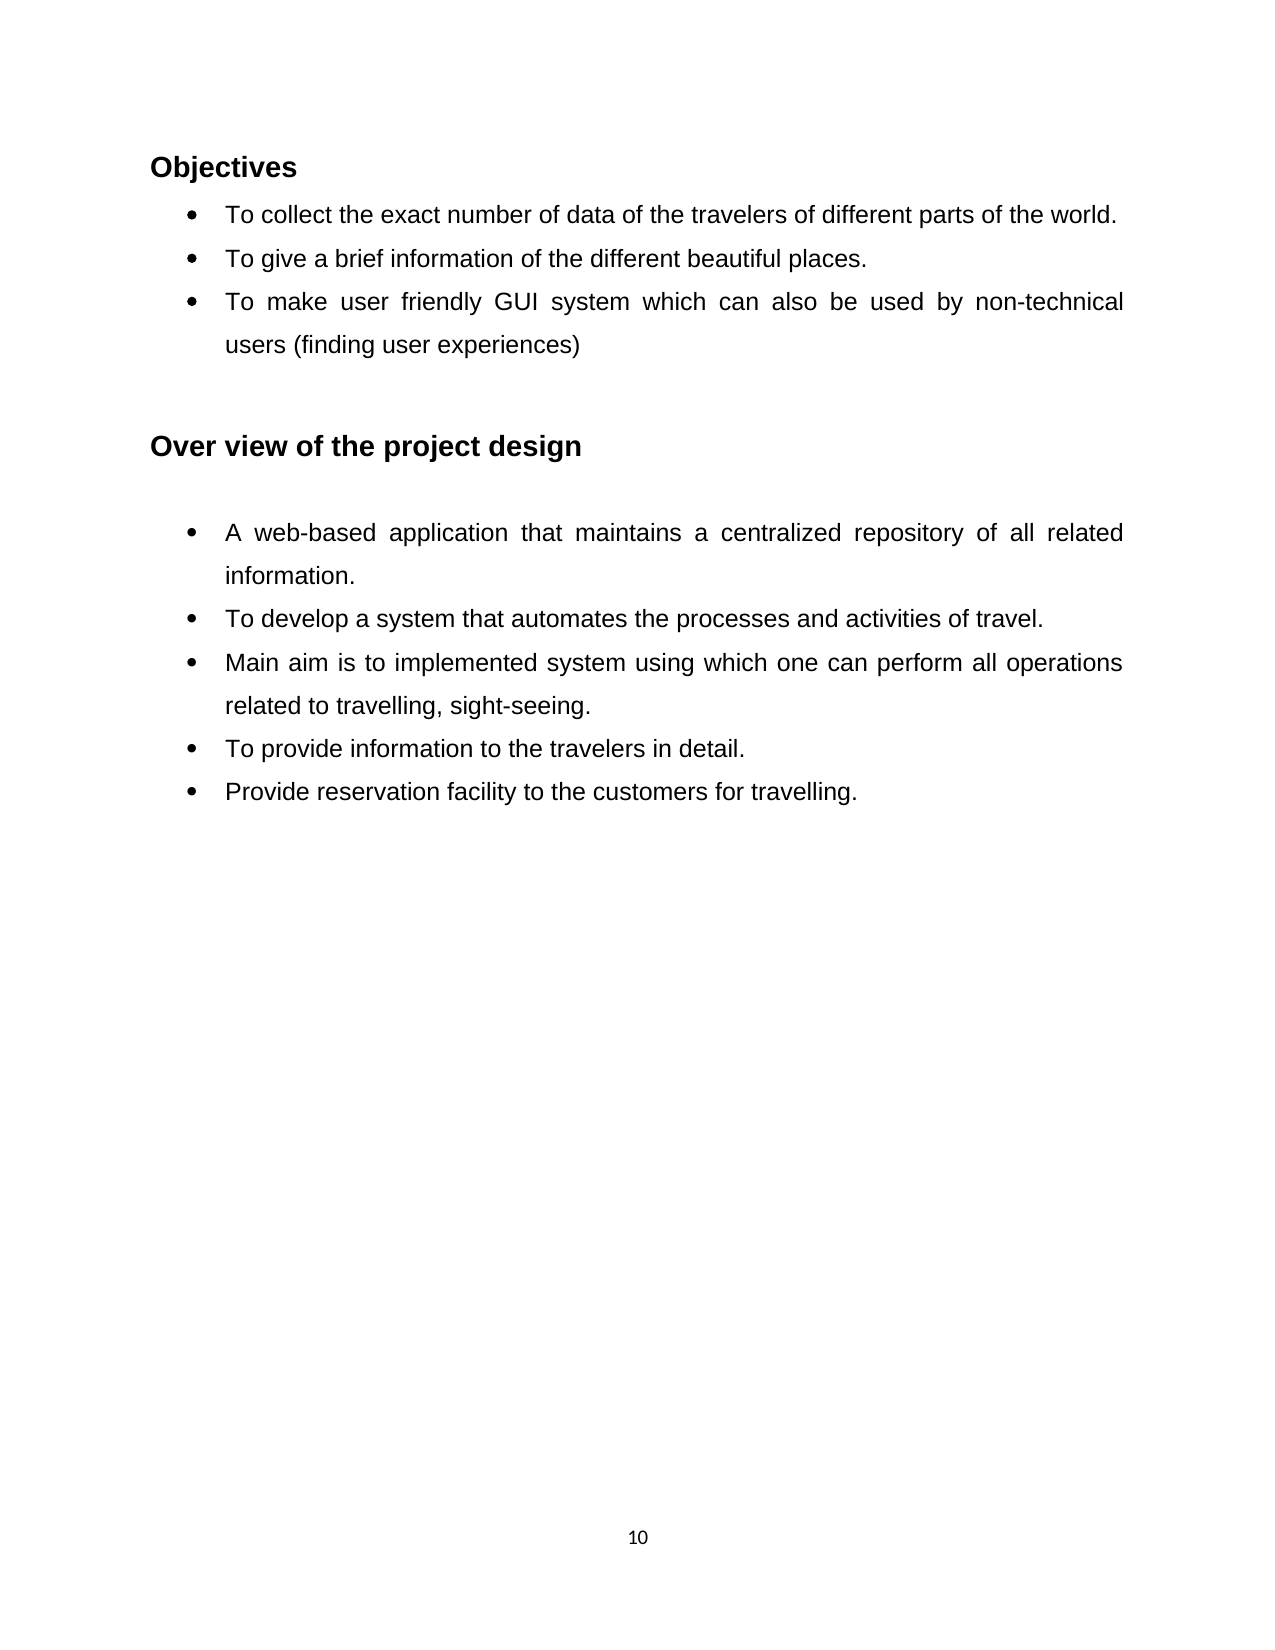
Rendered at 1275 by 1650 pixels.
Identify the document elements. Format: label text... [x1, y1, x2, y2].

list To provide information to the travelers in detail. [187, 734, 1125, 763]
list To develop a system that automates the processes and activities of travel. [187, 604, 1125, 633]
list A web-based application that maintains a centralized repository of all related information. [187, 518, 1125, 590]
list Provide reservation facility to the customers for travelling. [187, 777, 1125, 806]
list To make user friendly GUI system which can also be used by non-technical users (finding user experiences) [187, 287, 1125, 359]
list To give a brief information of the different beautiful places. [187, 243, 1125, 272]
list To collect the exact number of data of the travelers of different parts of the world. [187, 200, 1125, 229]
subtitle Over view of the project design [150, 429, 1125, 462]
list Main aim is to implemented system using which one can perform all operations related to travelling, sight-seeing. [187, 647, 1125, 719]
subtitle Objectives [150, 150, 1125, 183]
